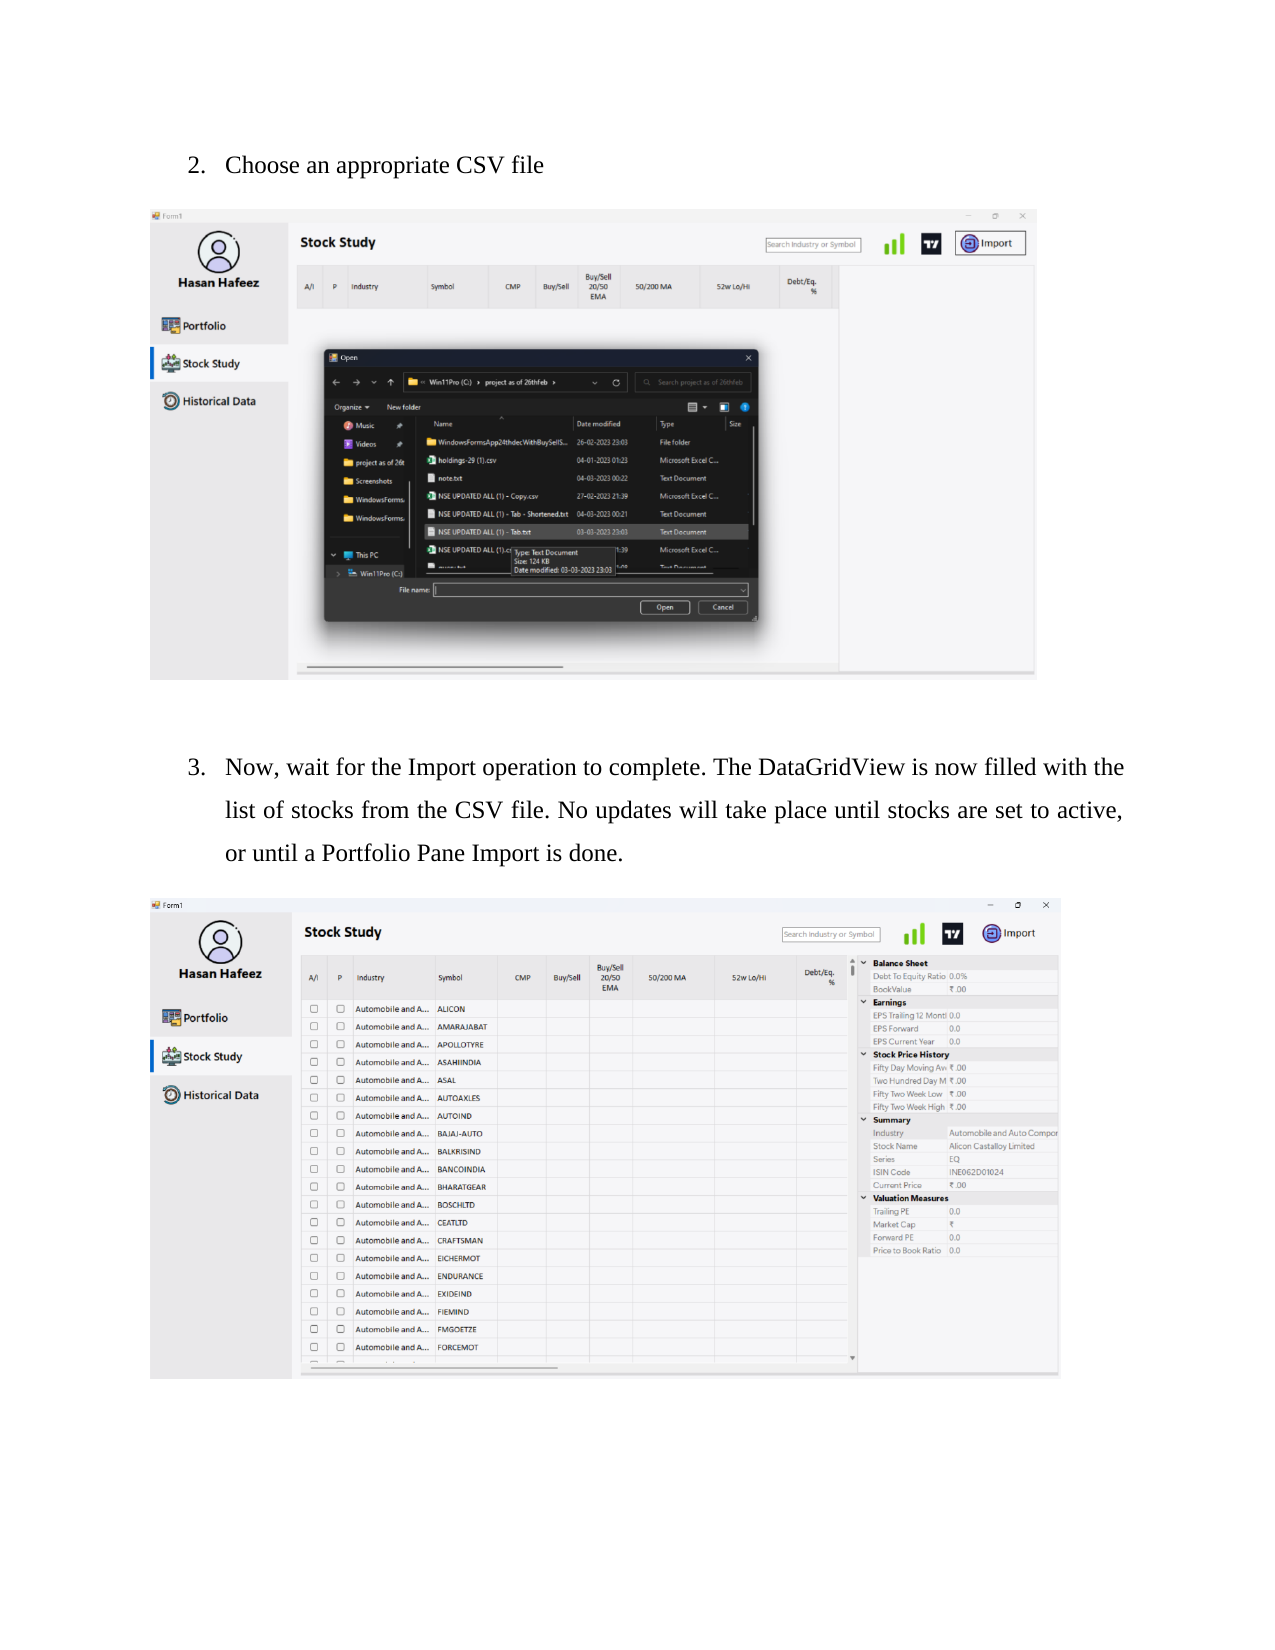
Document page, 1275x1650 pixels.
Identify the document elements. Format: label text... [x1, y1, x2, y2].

picture [150, 209, 1037, 680]
list Now, wait for the Import operation to complete. The DataGridView is now filled with the list of stocks from the CSV file. No updates will take place until stocks are set to active, or until a Portfolio Pane Import is done. [187, 752, 1125, 867]
list Choose an appropriate CSV file [187, 150, 1125, 179]
picture [150, 898, 1061, 1379]
